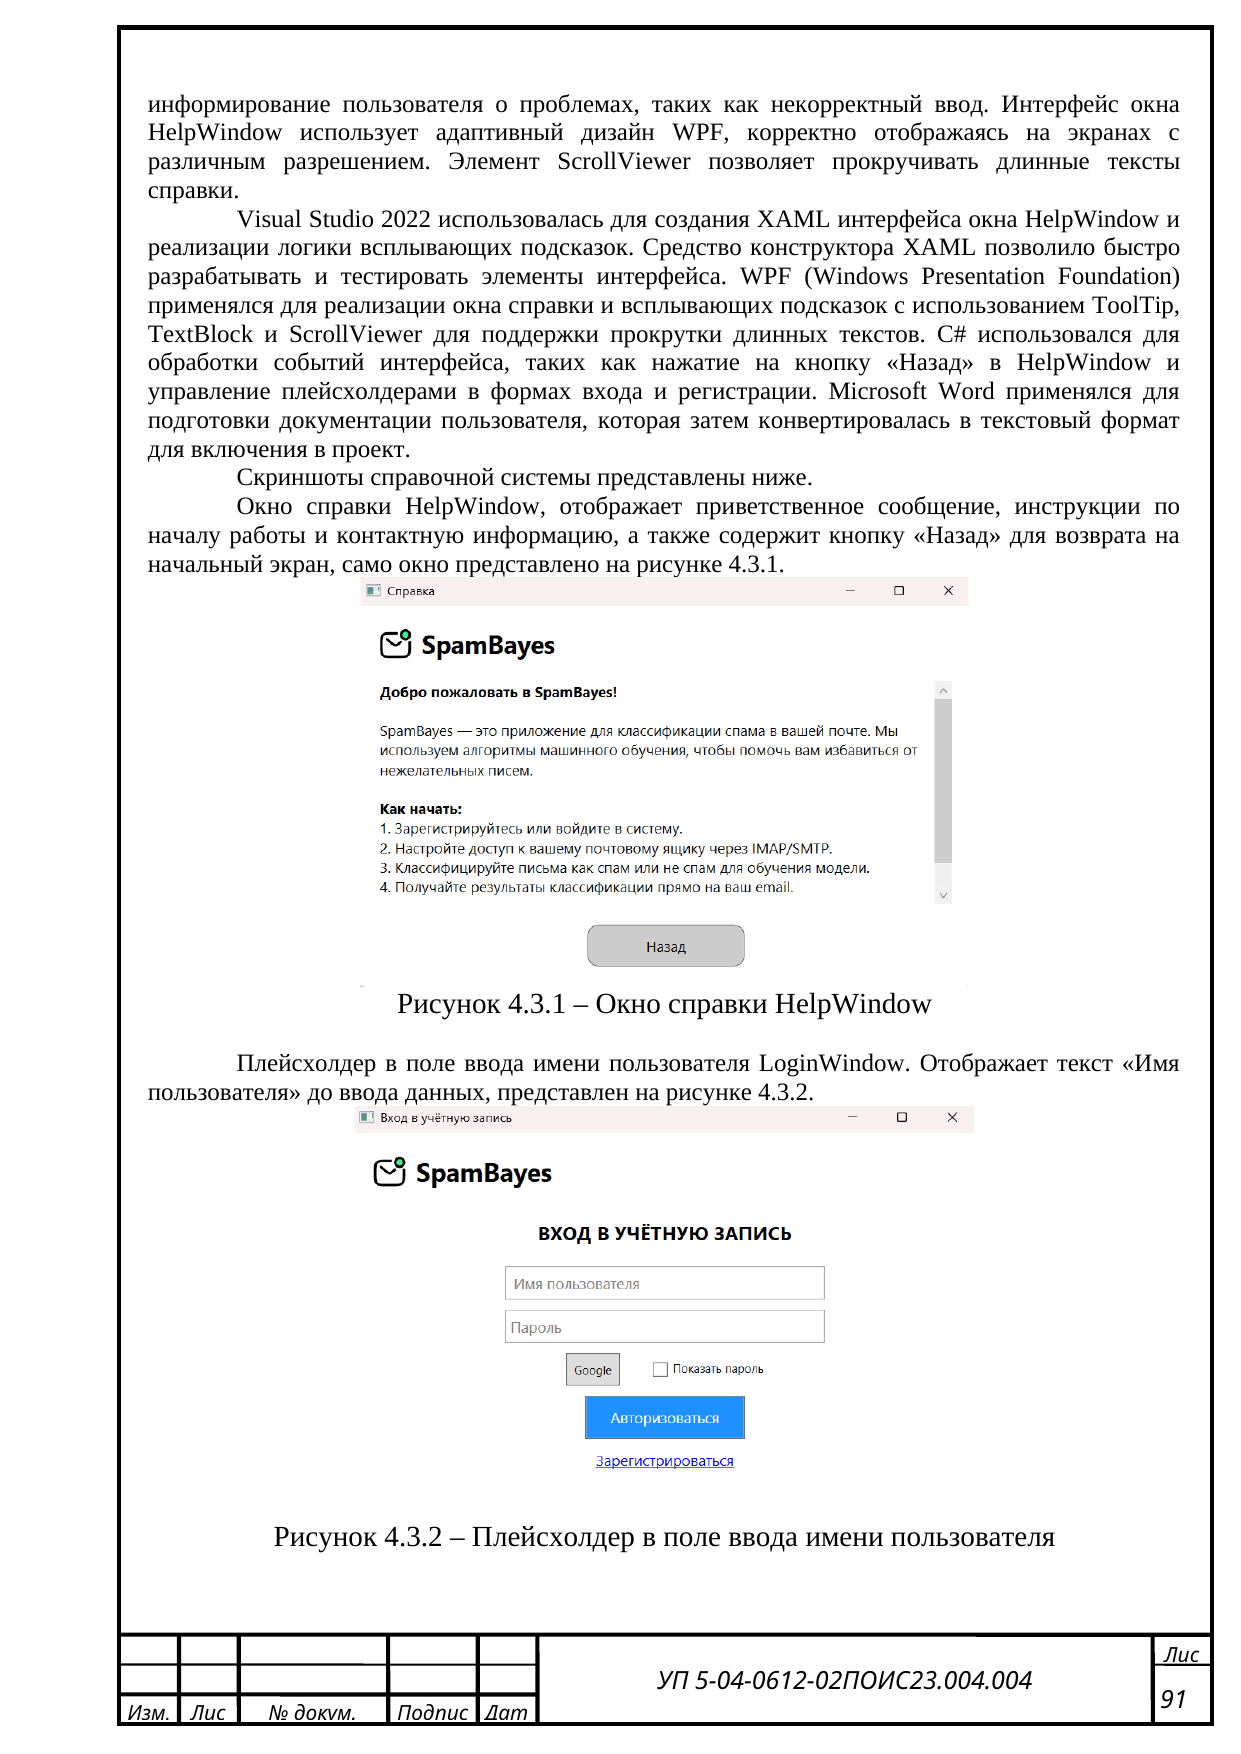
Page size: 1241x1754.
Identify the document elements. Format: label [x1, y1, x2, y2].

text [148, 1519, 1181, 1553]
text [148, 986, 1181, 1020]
picture [355, 1106, 974, 1520]
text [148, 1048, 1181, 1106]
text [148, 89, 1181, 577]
picture [360, 577, 969, 987]
